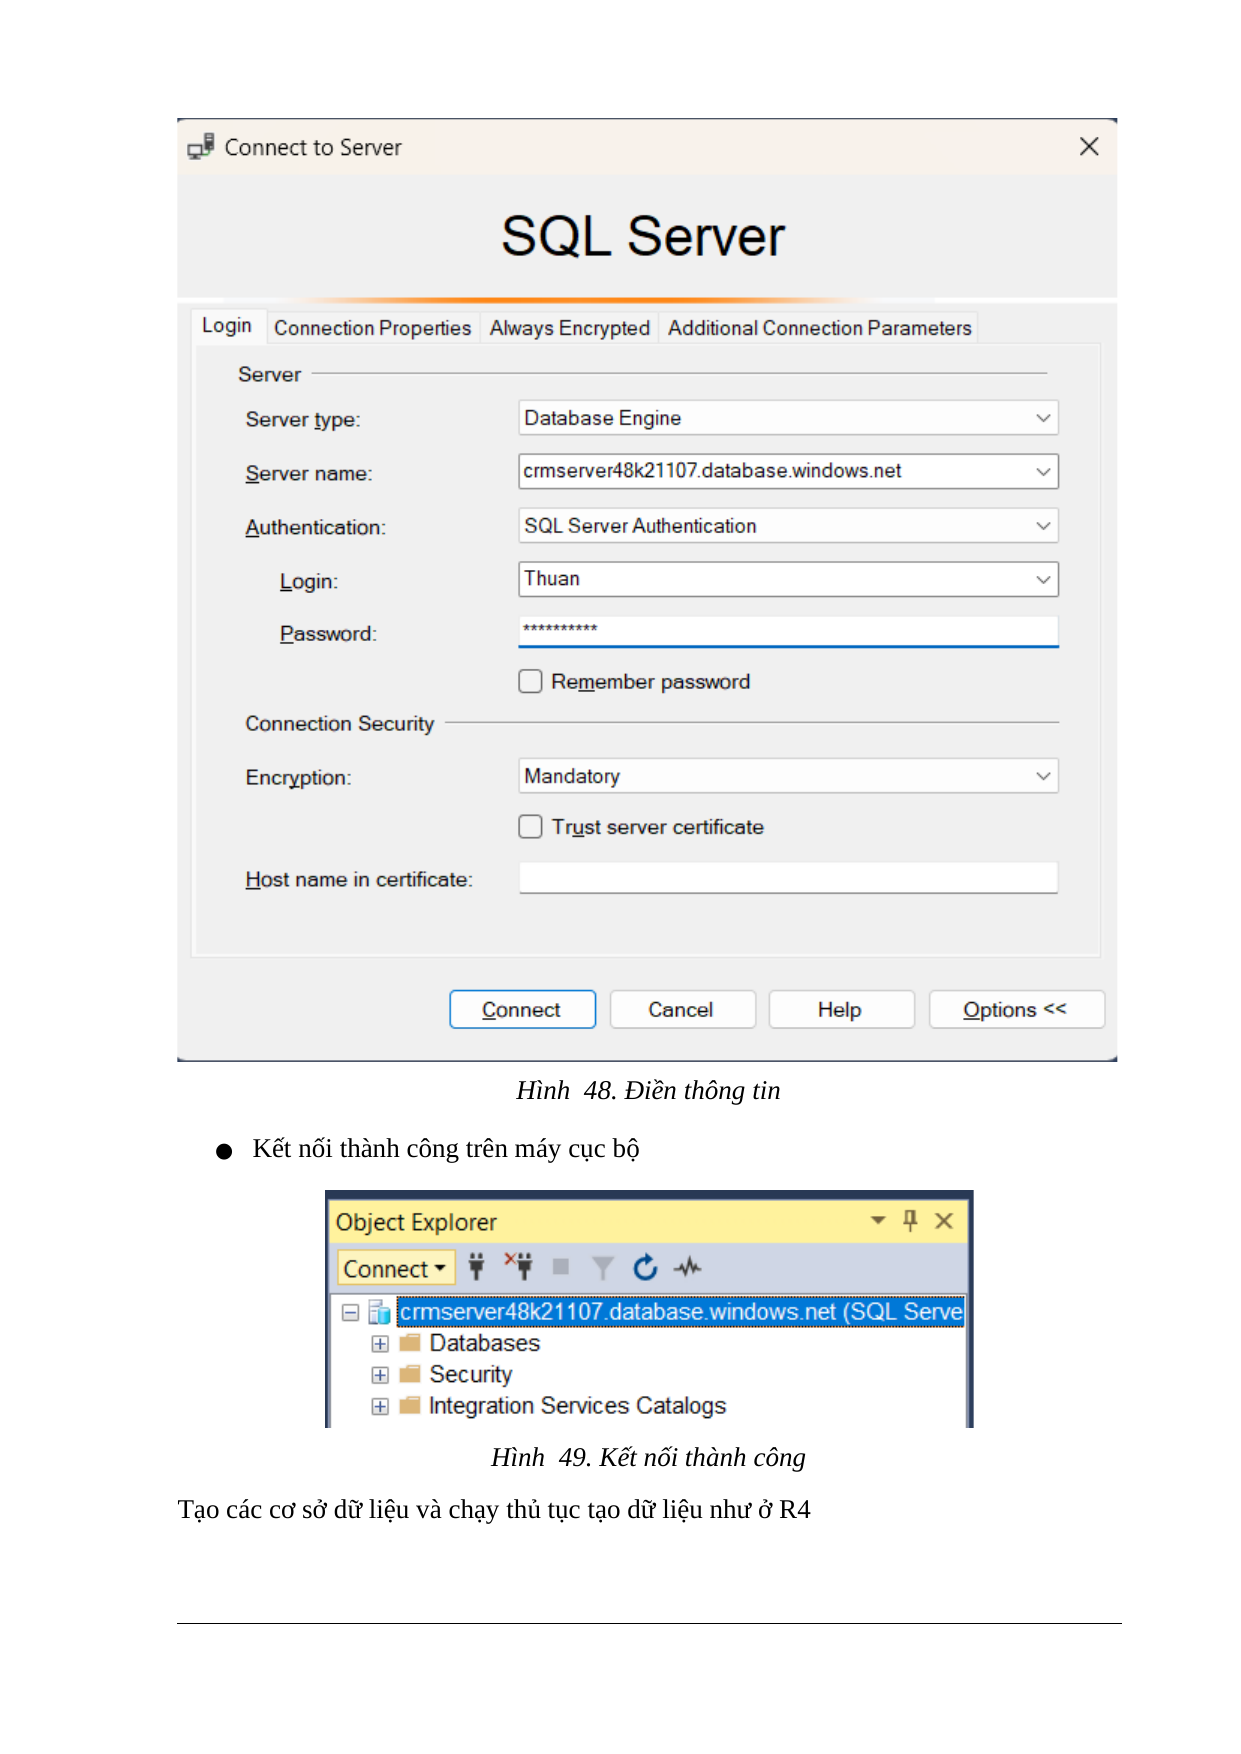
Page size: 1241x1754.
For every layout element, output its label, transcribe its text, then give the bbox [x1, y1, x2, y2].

text Hình 48. Điền thông tin [177, 1074, 1122, 1105]
text Hình 49. Kết nối thành công [177, 1441, 1122, 1472]
picture [325, 1190, 974, 1428]
text Tạo các cơ sở dữ liệu và chạy thủ tục tạo dữ liệu như ở R4 [177, 1493, 1122, 1524]
list Kết nối thành công trên máy cục bộ [215, 1126, 1122, 1169]
picture [177, 118, 1118, 1062]
